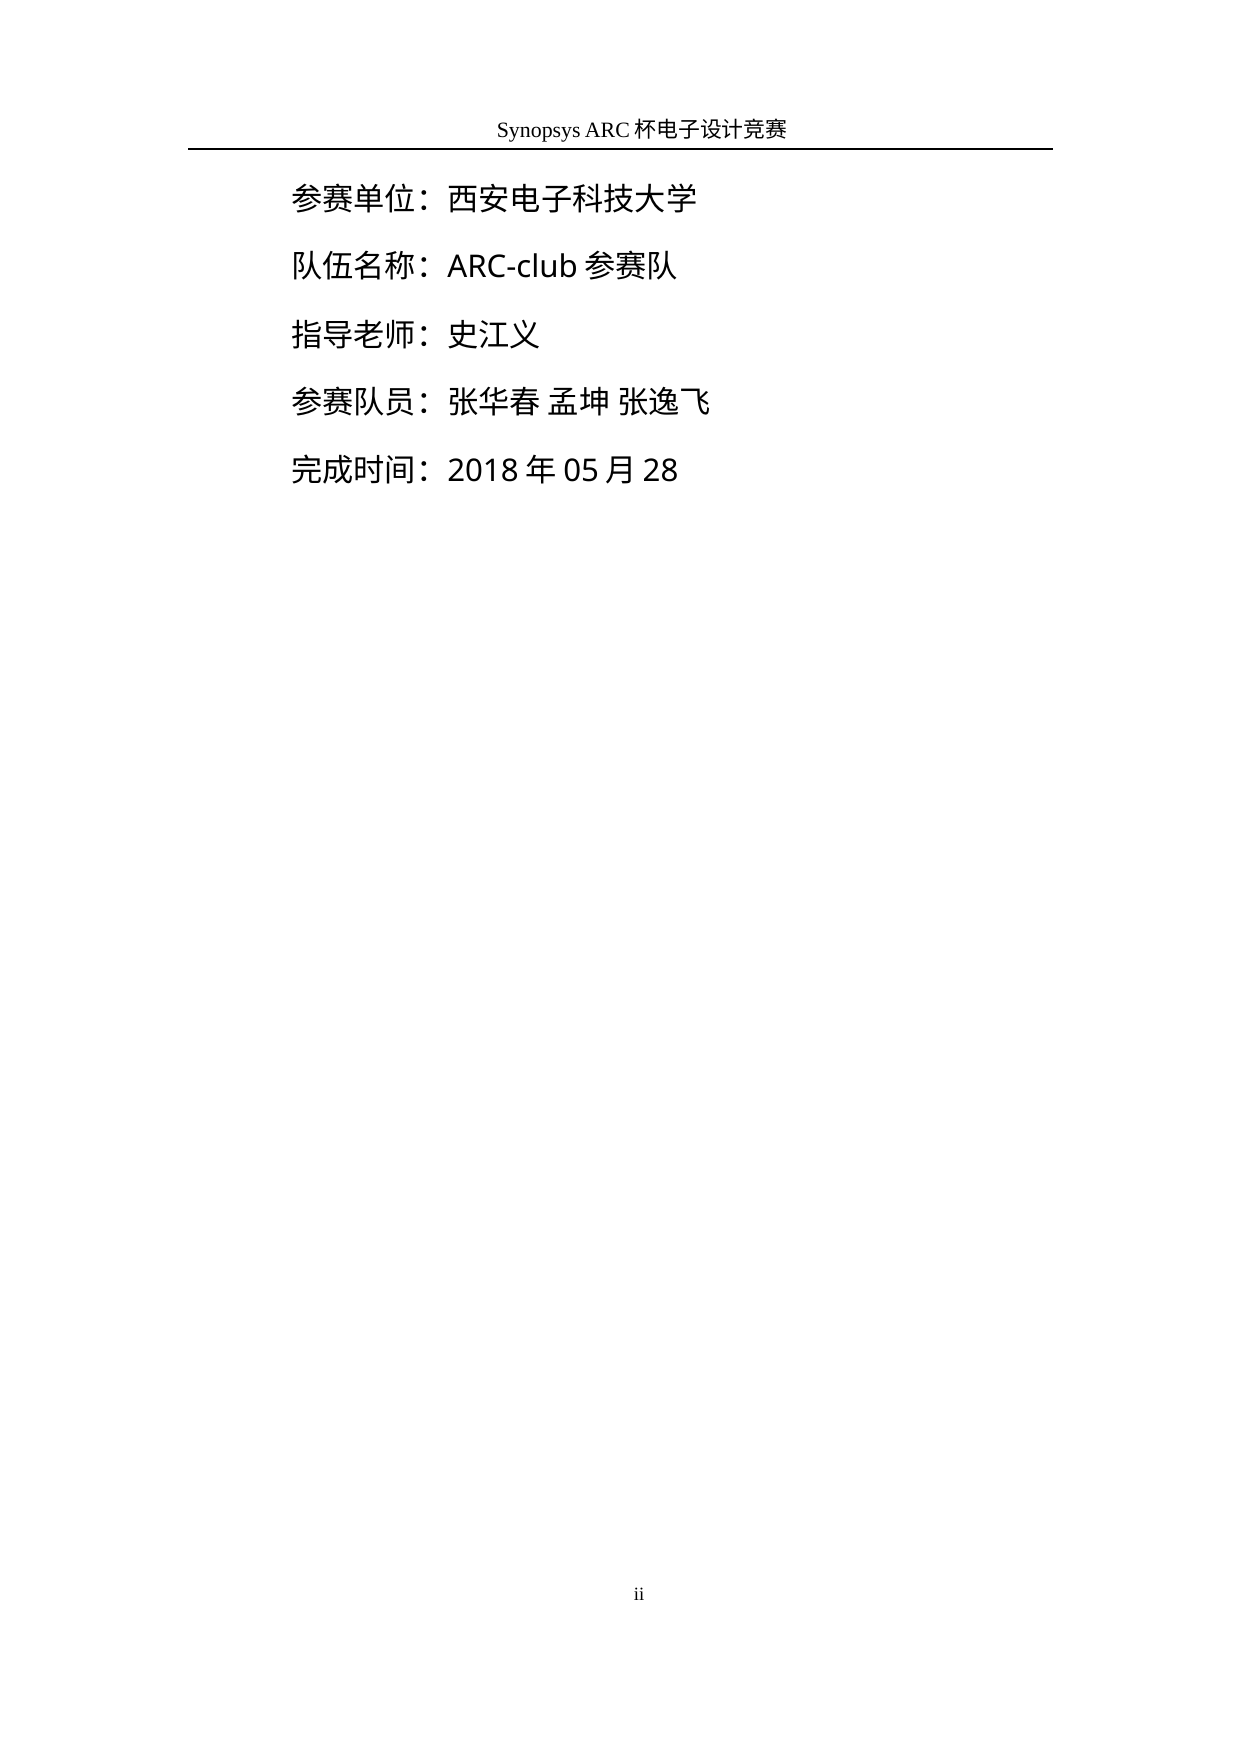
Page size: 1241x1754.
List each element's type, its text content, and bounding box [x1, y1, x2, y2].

text 完成时间：2018年 05月28 [291, 434, 1053, 502]
text 队伍名称：ARC-club参赛队 [291, 230, 1053, 298]
text 参赛队员：张华春 孟坤 张逸飞 [291, 366, 1053, 434]
text 指导老师：史江义 [291, 298, 1053, 366]
text 参赛单位：西安电子科技大学 [291, 162, 1053, 230]
